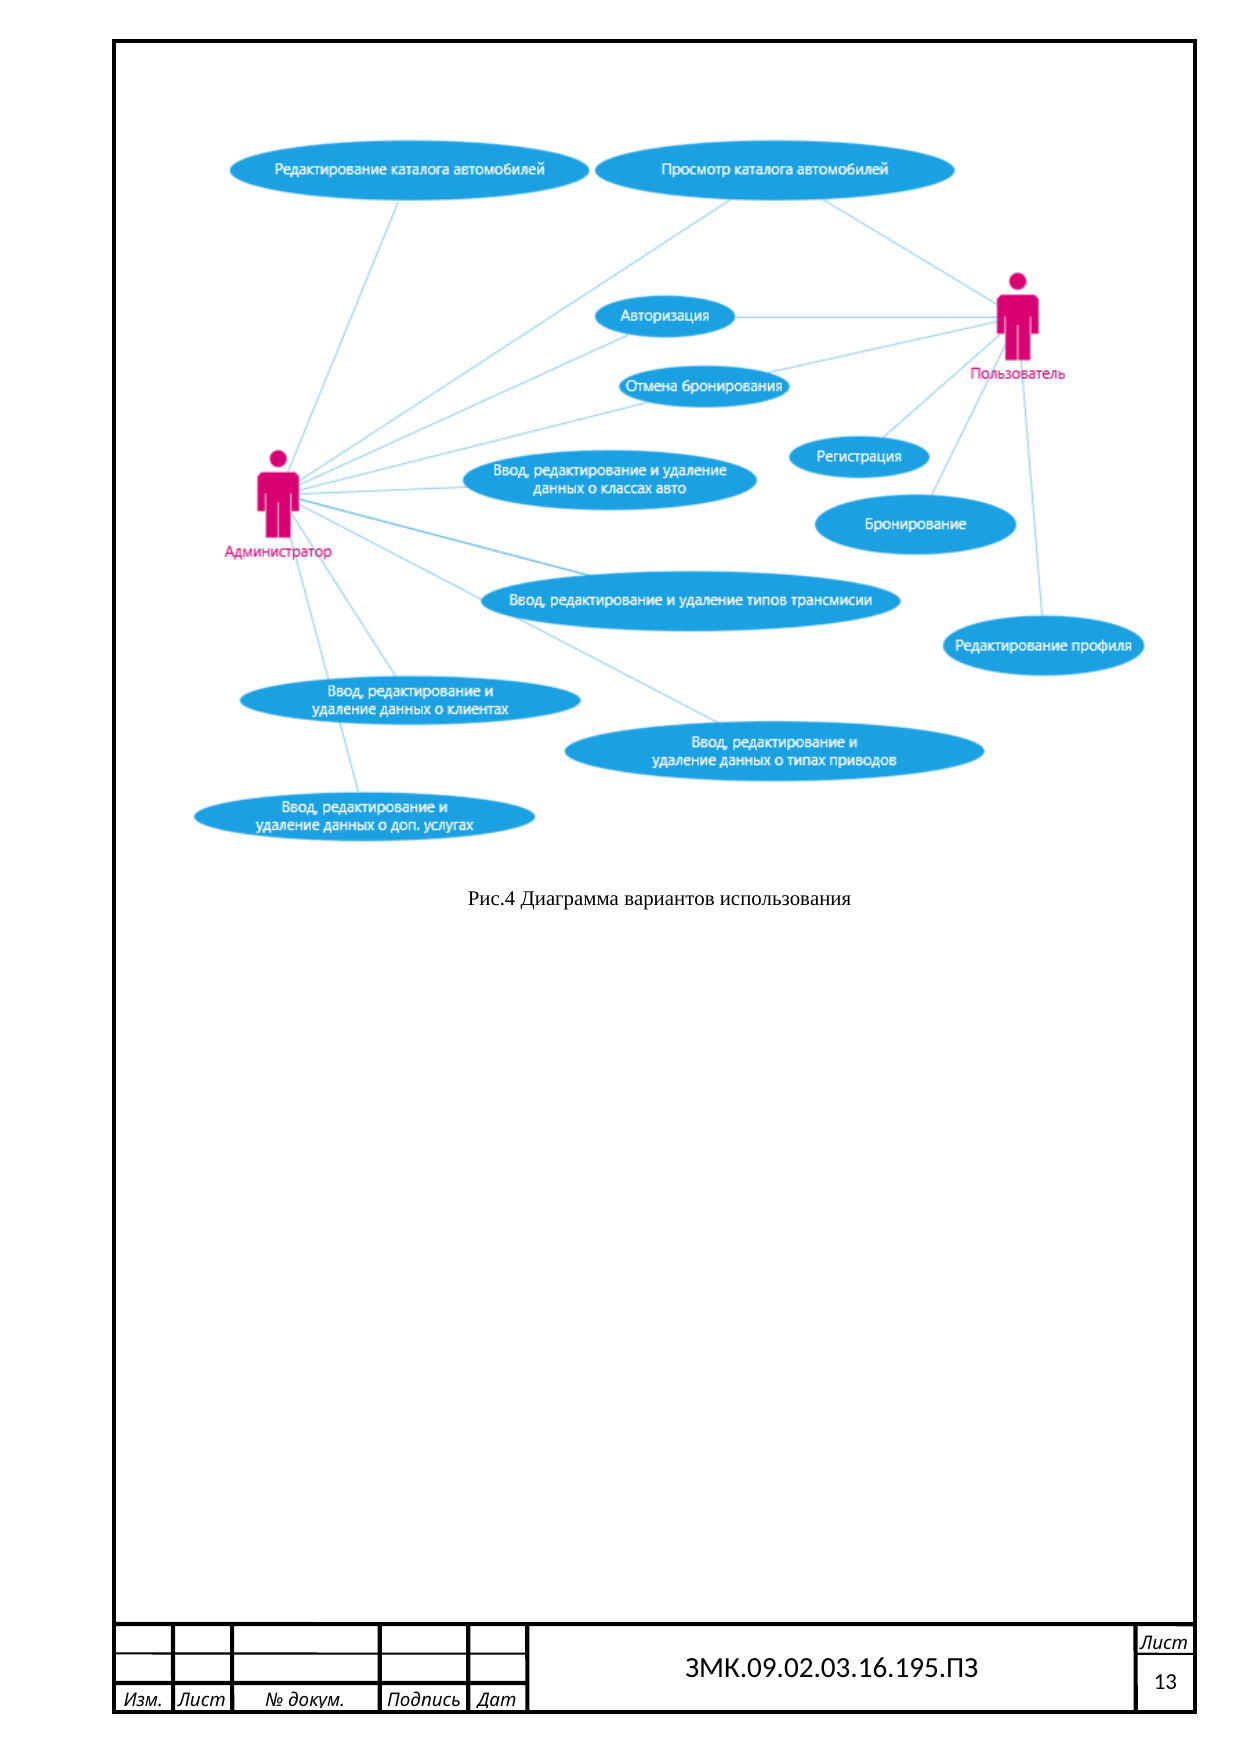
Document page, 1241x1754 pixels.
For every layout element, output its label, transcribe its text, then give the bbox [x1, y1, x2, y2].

picture [177, 118, 1152, 851]
text Рис.4 Диаграмма вариантов использования [177, 886, 1142, 910]
